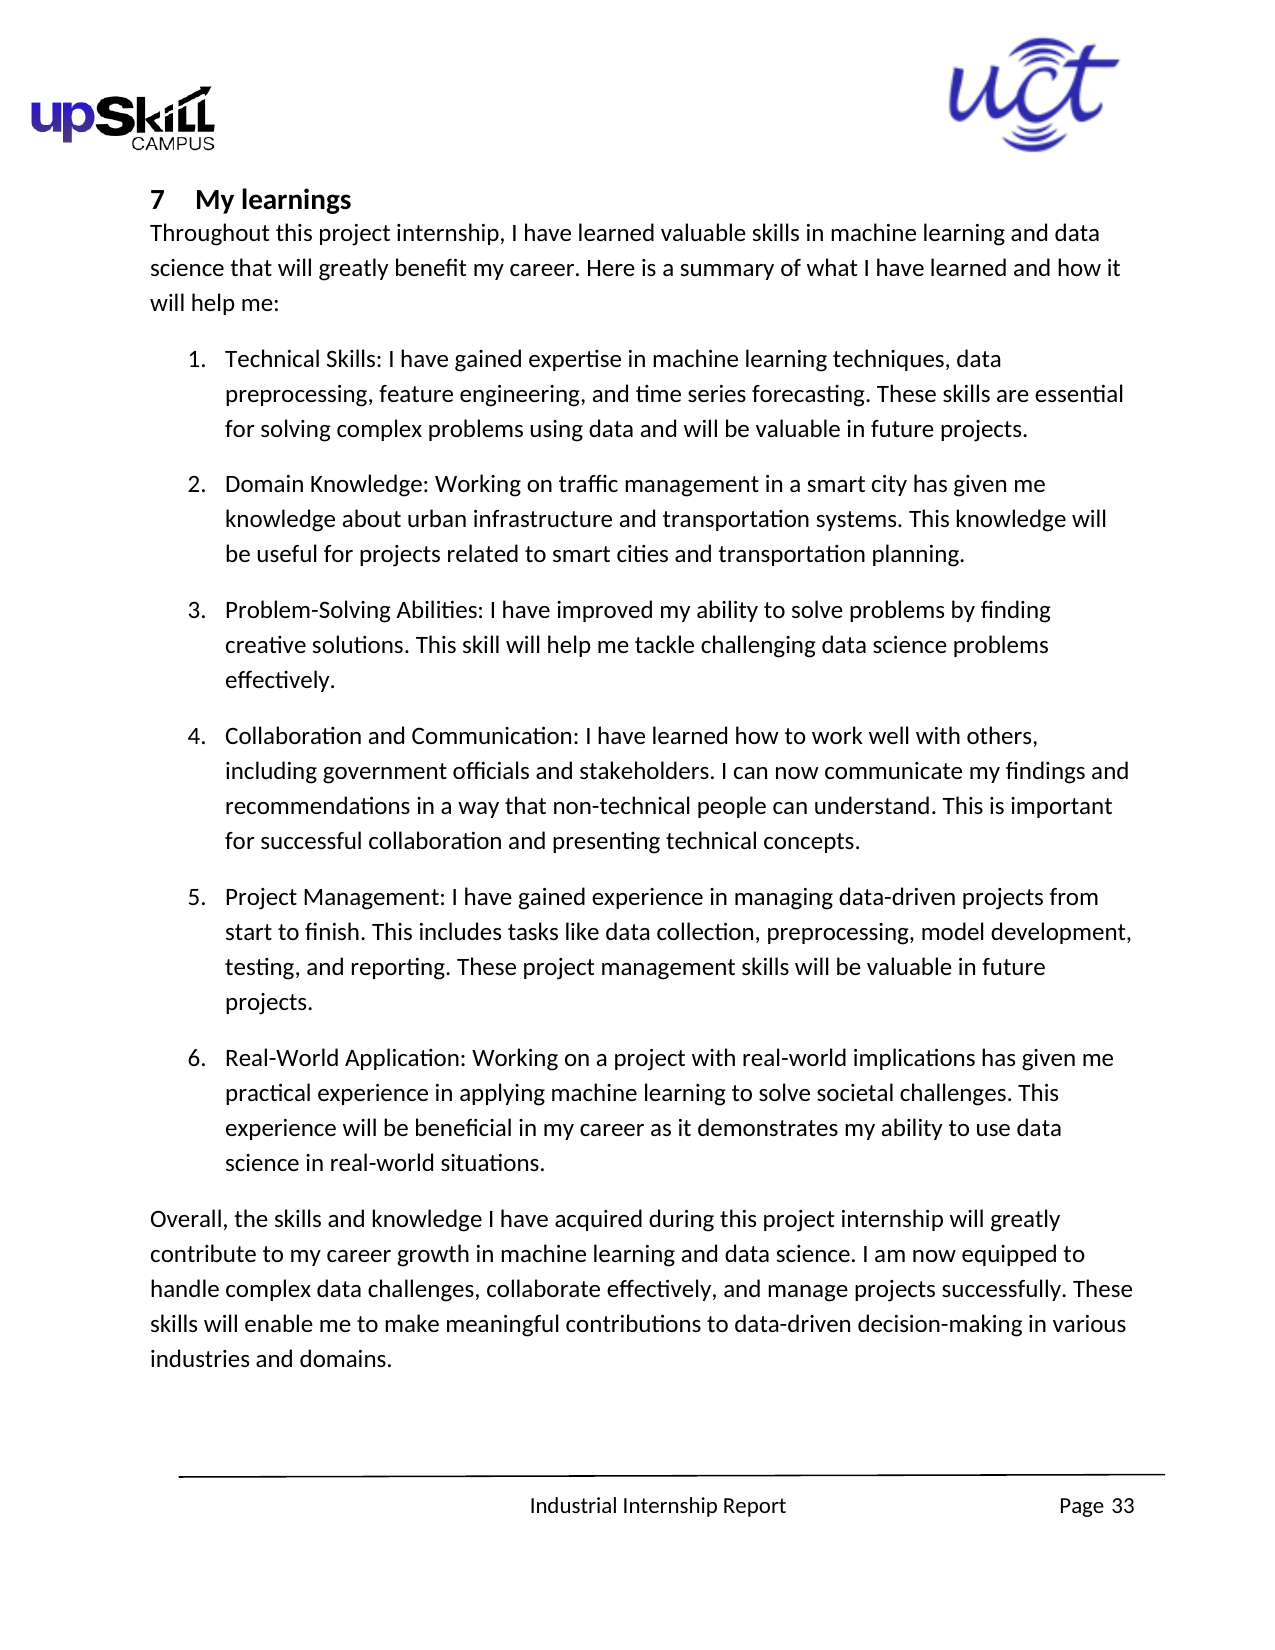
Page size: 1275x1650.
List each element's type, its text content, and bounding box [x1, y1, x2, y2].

text Throughout this project internship, I have learned valuable skills in machine learning and data science that will greatly benefit my career. Here is a summary of what I have learned and how it will help me: [150, 217, 1134, 317]
subtitle My learnings [150, 181, 1134, 217]
list Collaboration and Communication: I have learned how to work well with others, including government officials and stakeholders. I can now communicate my findings and recommendations in a way that non-technical people can understand. This is important for successful collaboration and presenting technical concepts. [187, 720, 1134, 856]
picture [0, 73, 246, 154]
list Domain Knowledge: Working on traffic management in a smart city has given me knowledge about urban infrastructure and transportation systems. This knowledge will be useful for projects related to smart cities and transportation planning. [187, 469, 1134, 569]
list Project Management: I have gained experience in managing data-driven projects from start to finish. This includes tasks like data collection, preprocessing, model development, testing, and reporting. These project management skills will be valuable in future projects. [187, 881, 1134, 1017]
text Overall, the skills and knowledge I have acquired during this project internship will greatly contribute to my career growth in machine learning and data science. I am now equipped to handle complex data challenges, collaborate effectively, and manage projects successfully. These skills will enable me to make meaningful contributions to data-driven decision-making in various industries and domains. [150, 1203, 1134, 1373]
list Technical Skills: I have gained expertise in machine learning techniques, data preprocessing, feature engineering, and time series forecasting. These skills are essential for solving complex problems using data and will be valuable in future projects. [187, 343, 1134, 443]
picture [946, 28, 1125, 154]
list Real-World Application: Working on a project with real-world implications has given me practical experience in applying machine learning to solve societal challenges. This experience will be beneficial in my career as it demonstrates my ability to use data science in real-world situations. [187, 1042, 1134, 1177]
list Problem-Solving Abilities: I have improved my ability to solve problems by finding creative solutions. This skill will help me tackle challenging data science problems effectively. [187, 594, 1134, 695]
